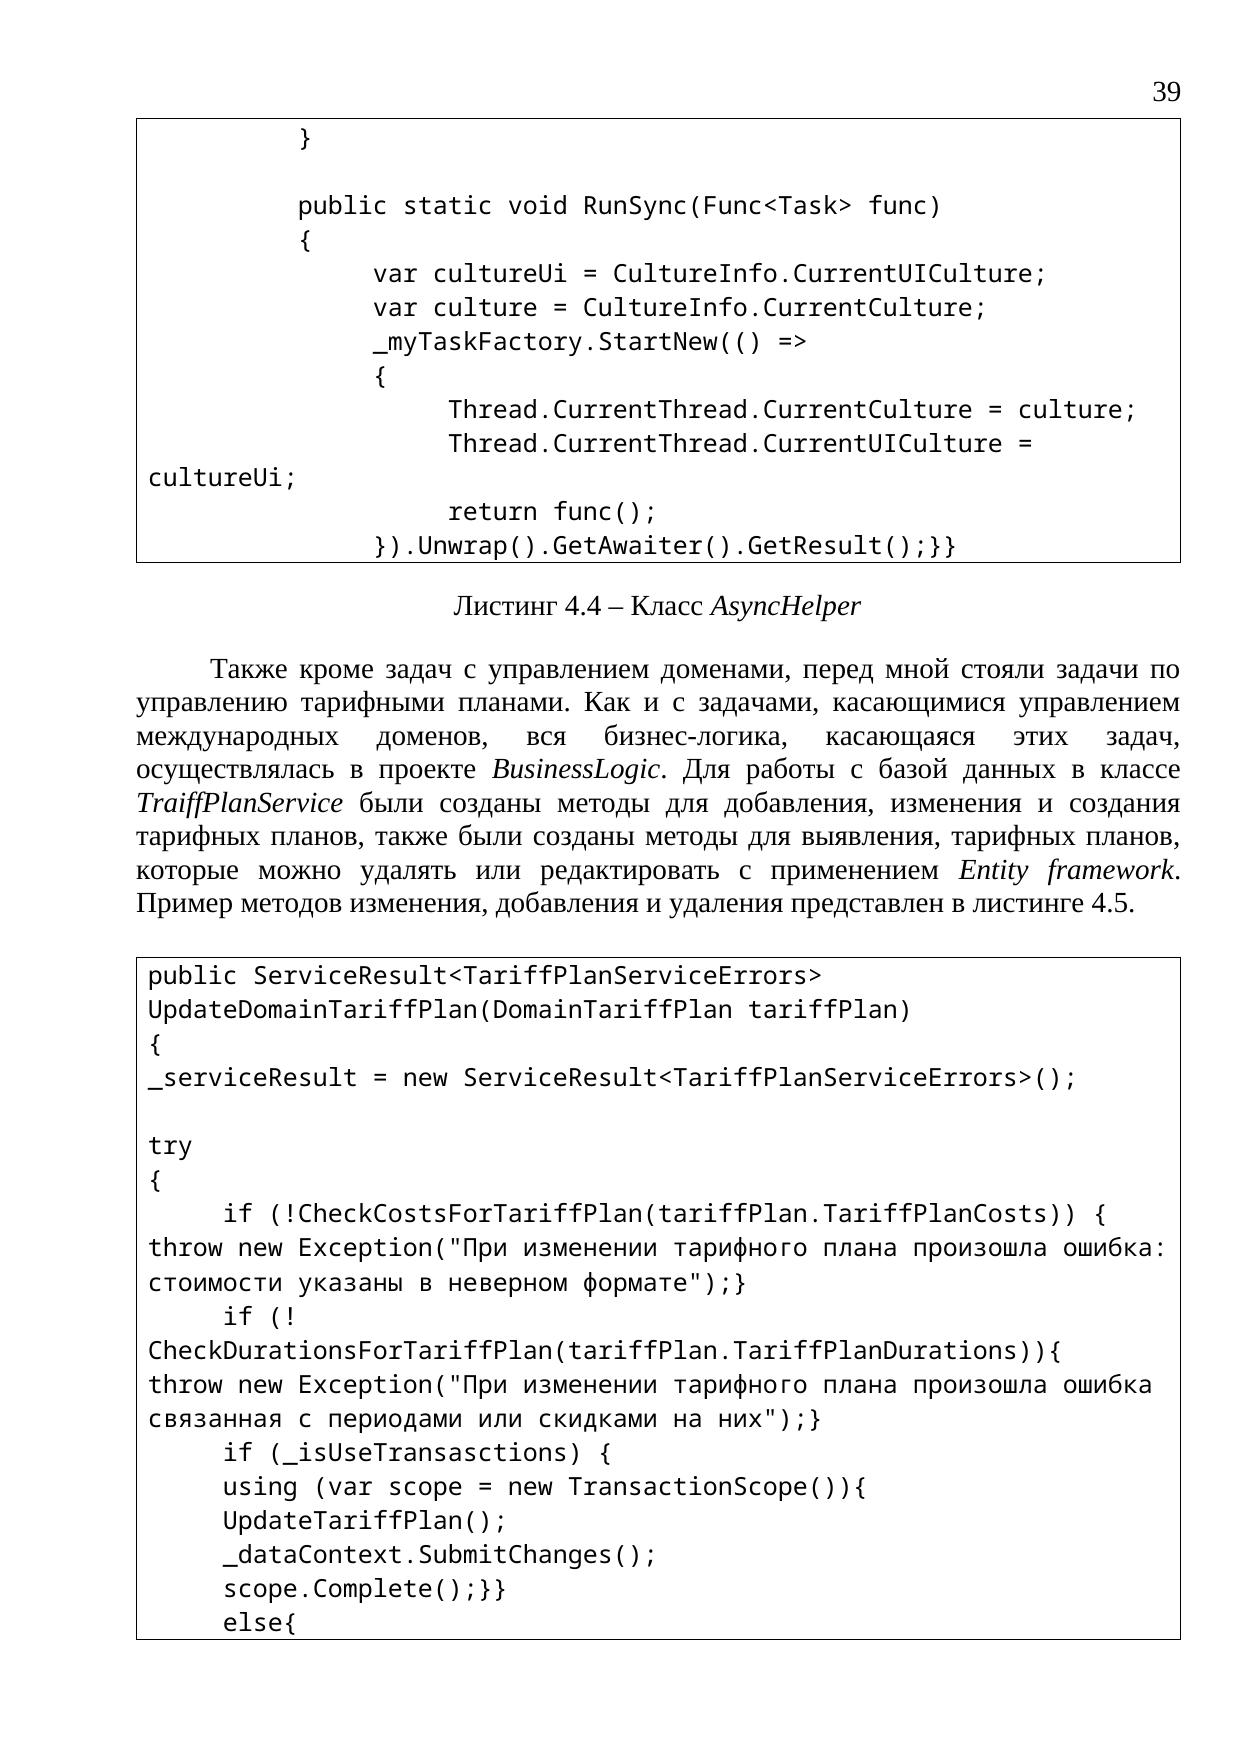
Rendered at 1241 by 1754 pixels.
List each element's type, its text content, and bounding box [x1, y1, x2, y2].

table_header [137, 119, 1180, 562]
text Листинг 4.4 – Класс AsyncHelper [136, 588, 1181, 622]
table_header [137, 958, 1180, 1639]
text Также кроме задач с управлением доменами, перед мной стояли задачи по управлению тарифными планами. Как и с задачами, касающимися управлением международных доменов, вся бизнес-логика, касающаяся этих задач, осуществлялась в проекте BusinessLogic. Для работы с базой данных в классе TraiffPlanService были созданы методы для добавления, изменения и создания тарифных планов, также были созданы методы для выявления, тарифных планов, которые можно удалять или редактировать с применением Entity framework. Пример методов изменения, добавления и удаления представлен в листинге 4.5. [136, 651, 1181, 919]
